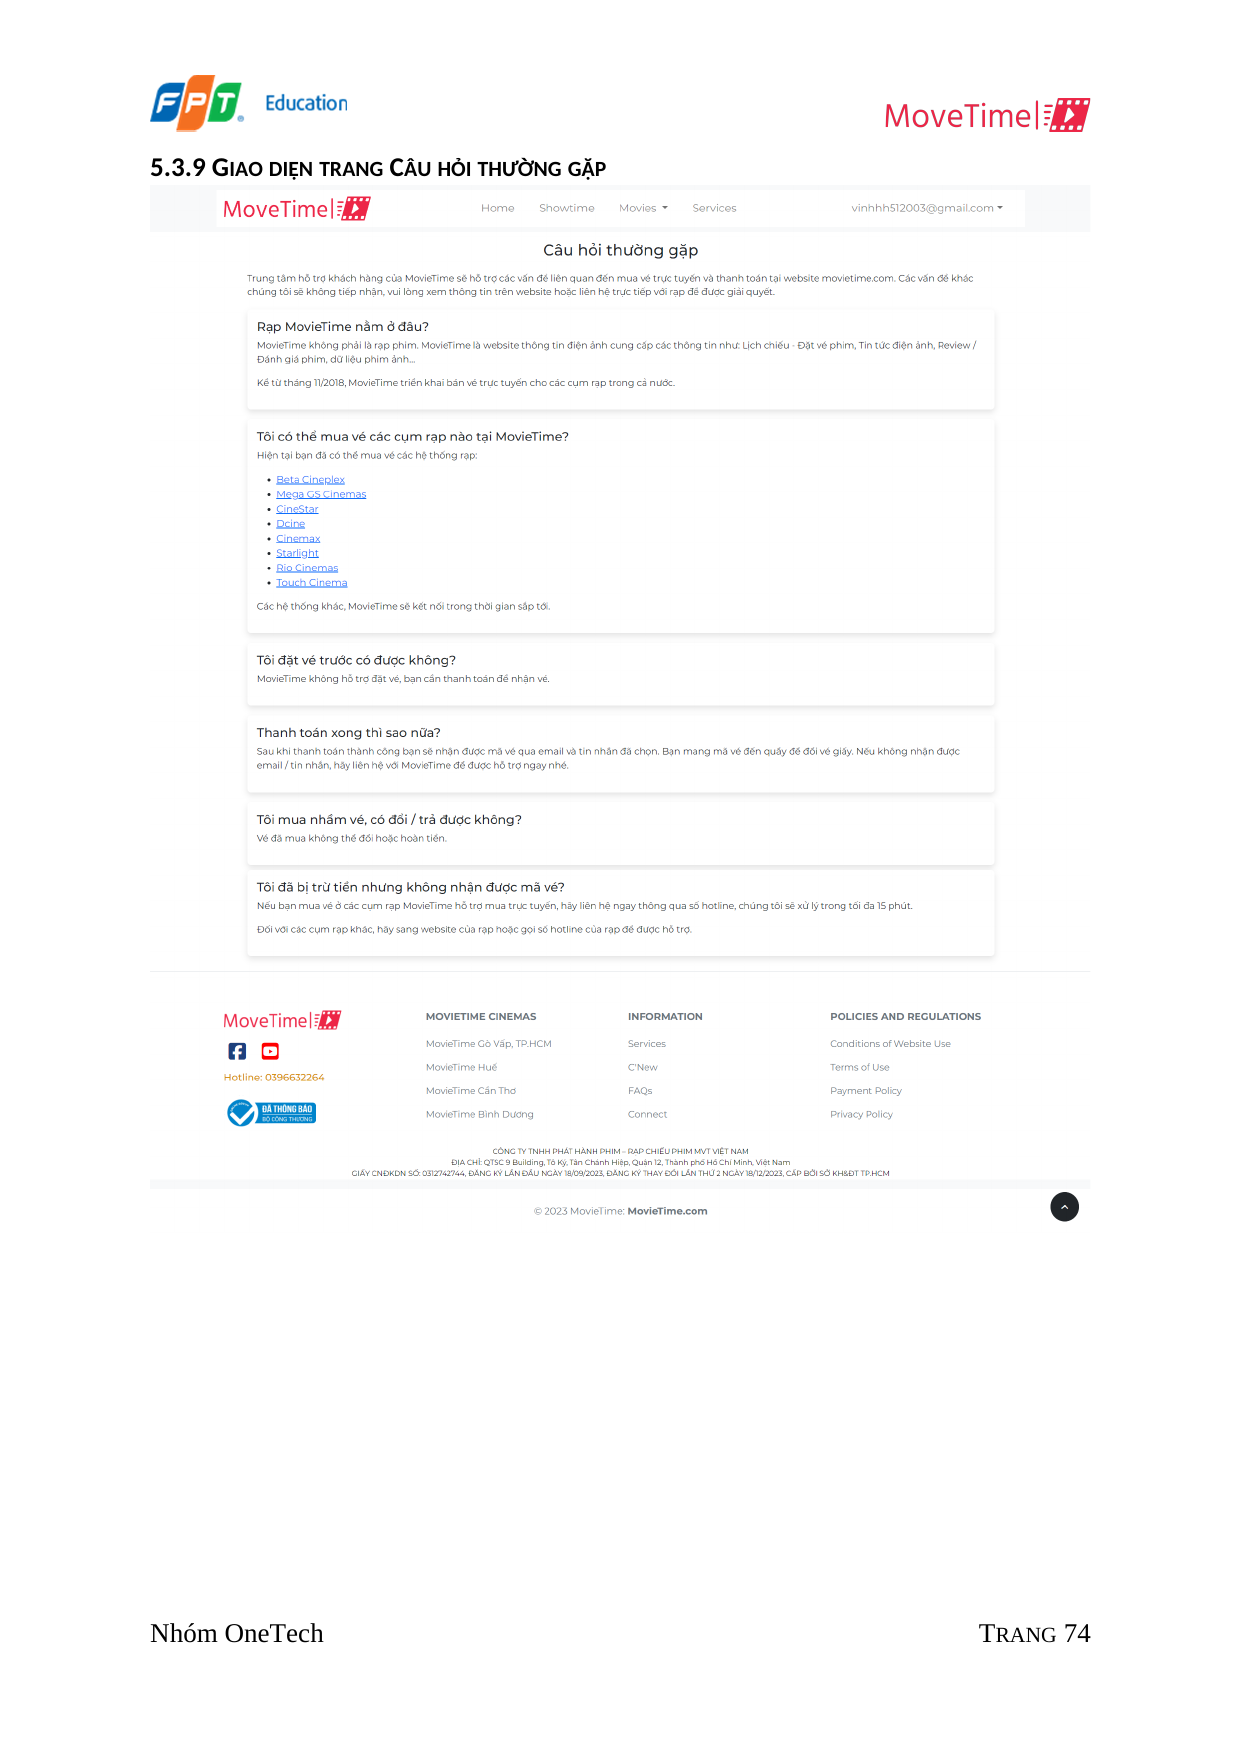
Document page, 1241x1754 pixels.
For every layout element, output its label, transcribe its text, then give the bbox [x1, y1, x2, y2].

picture [150, 75, 347, 132]
subtitle 5.3.9 Giao diện trang Câu hỏi thường gặp [150, 150, 1090, 183]
picture [150, 185, 1091, 1233]
picture [885, 98, 1091, 132]
